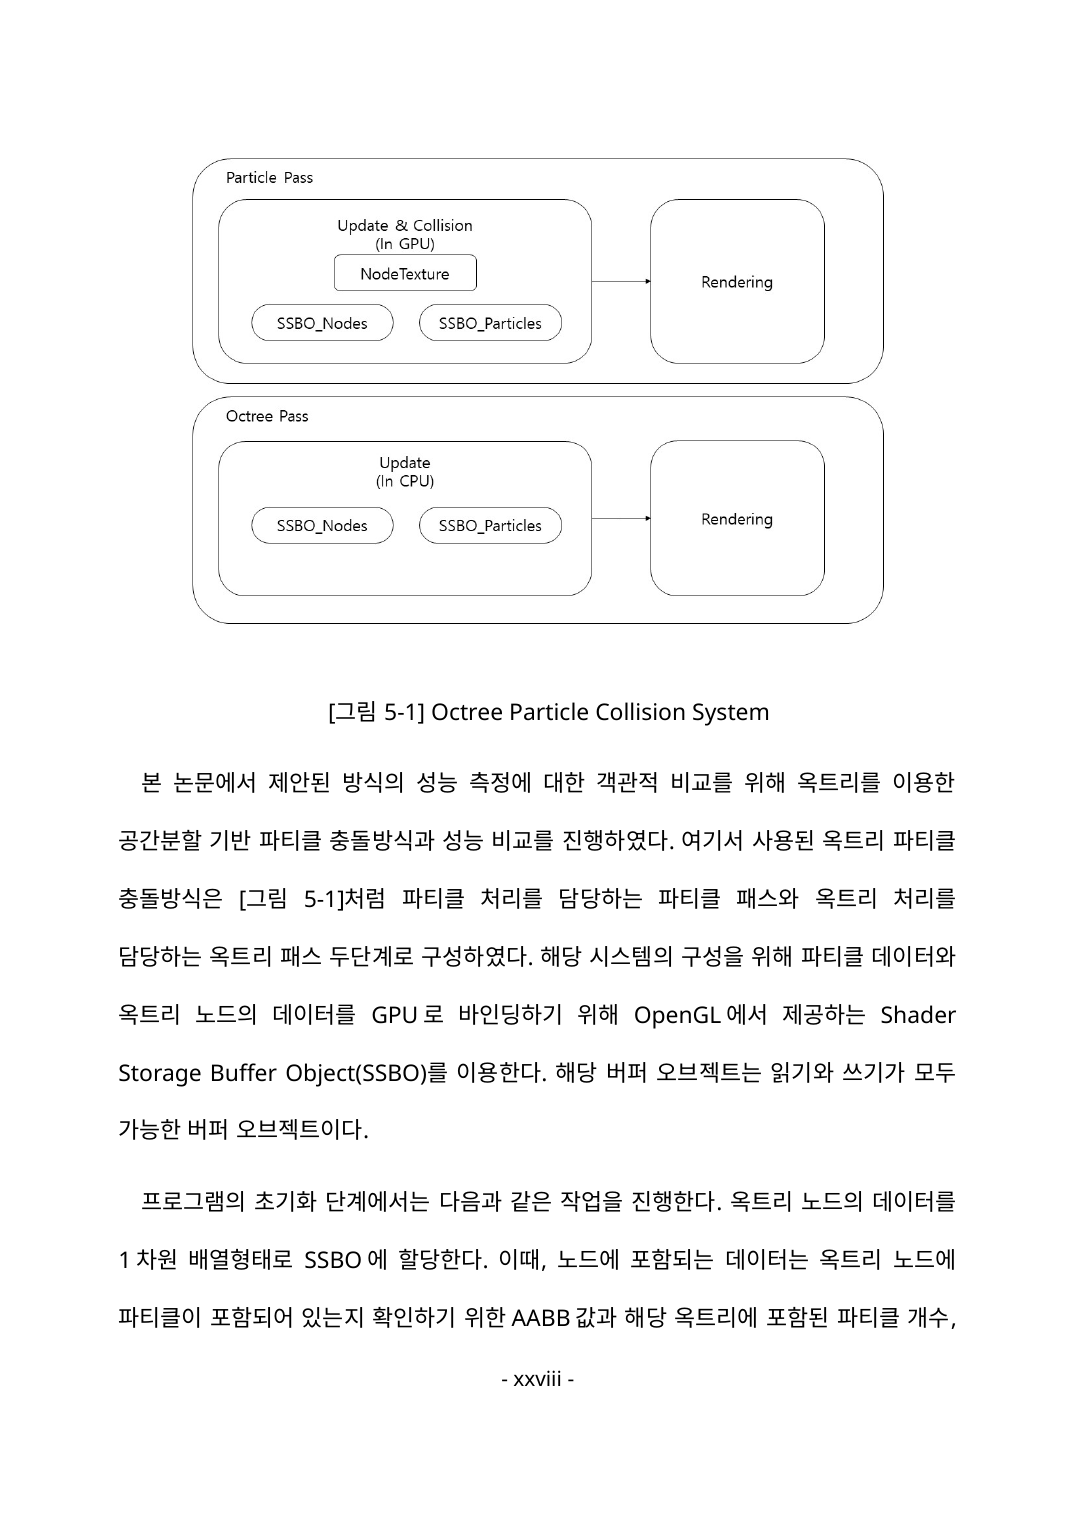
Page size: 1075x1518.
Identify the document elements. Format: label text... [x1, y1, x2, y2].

text [그림 5-1] Octree Particle Collision System [118, 687, 957, 733]
picture [118, 153, 957, 626]
text 본 논문에서 제안된 방식의 성능 측정에 대한 객관적 비교를 위해 옥트리를 이용한 공간분할 기반 파티클 충돌방식과 성능 비교를 진행하였다. 여기서 사용된 옥트리 파티클 충돌방식은 [그림 5-1]처럼 파티클 처리를 담당하는 파티클 패스와 옥트리 처리를 담당하는 옥트리 패스 두단계로 구성하였다. 해당 시스템의 구성을 위해 파티클 데이터와 옥트리 노드의 데이터를 GPU로 바인딩하기 위해 OpenGL에서 제공하는 Shader Storage Buffer Object(SSBO)를 이용한다. 해당 버퍼 오브젝트는 읽기와 쓰기가 모두 가능한 버퍼 오브젝트이다. [118, 758, 957, 1152]
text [118, 1177, 957, 1339]
